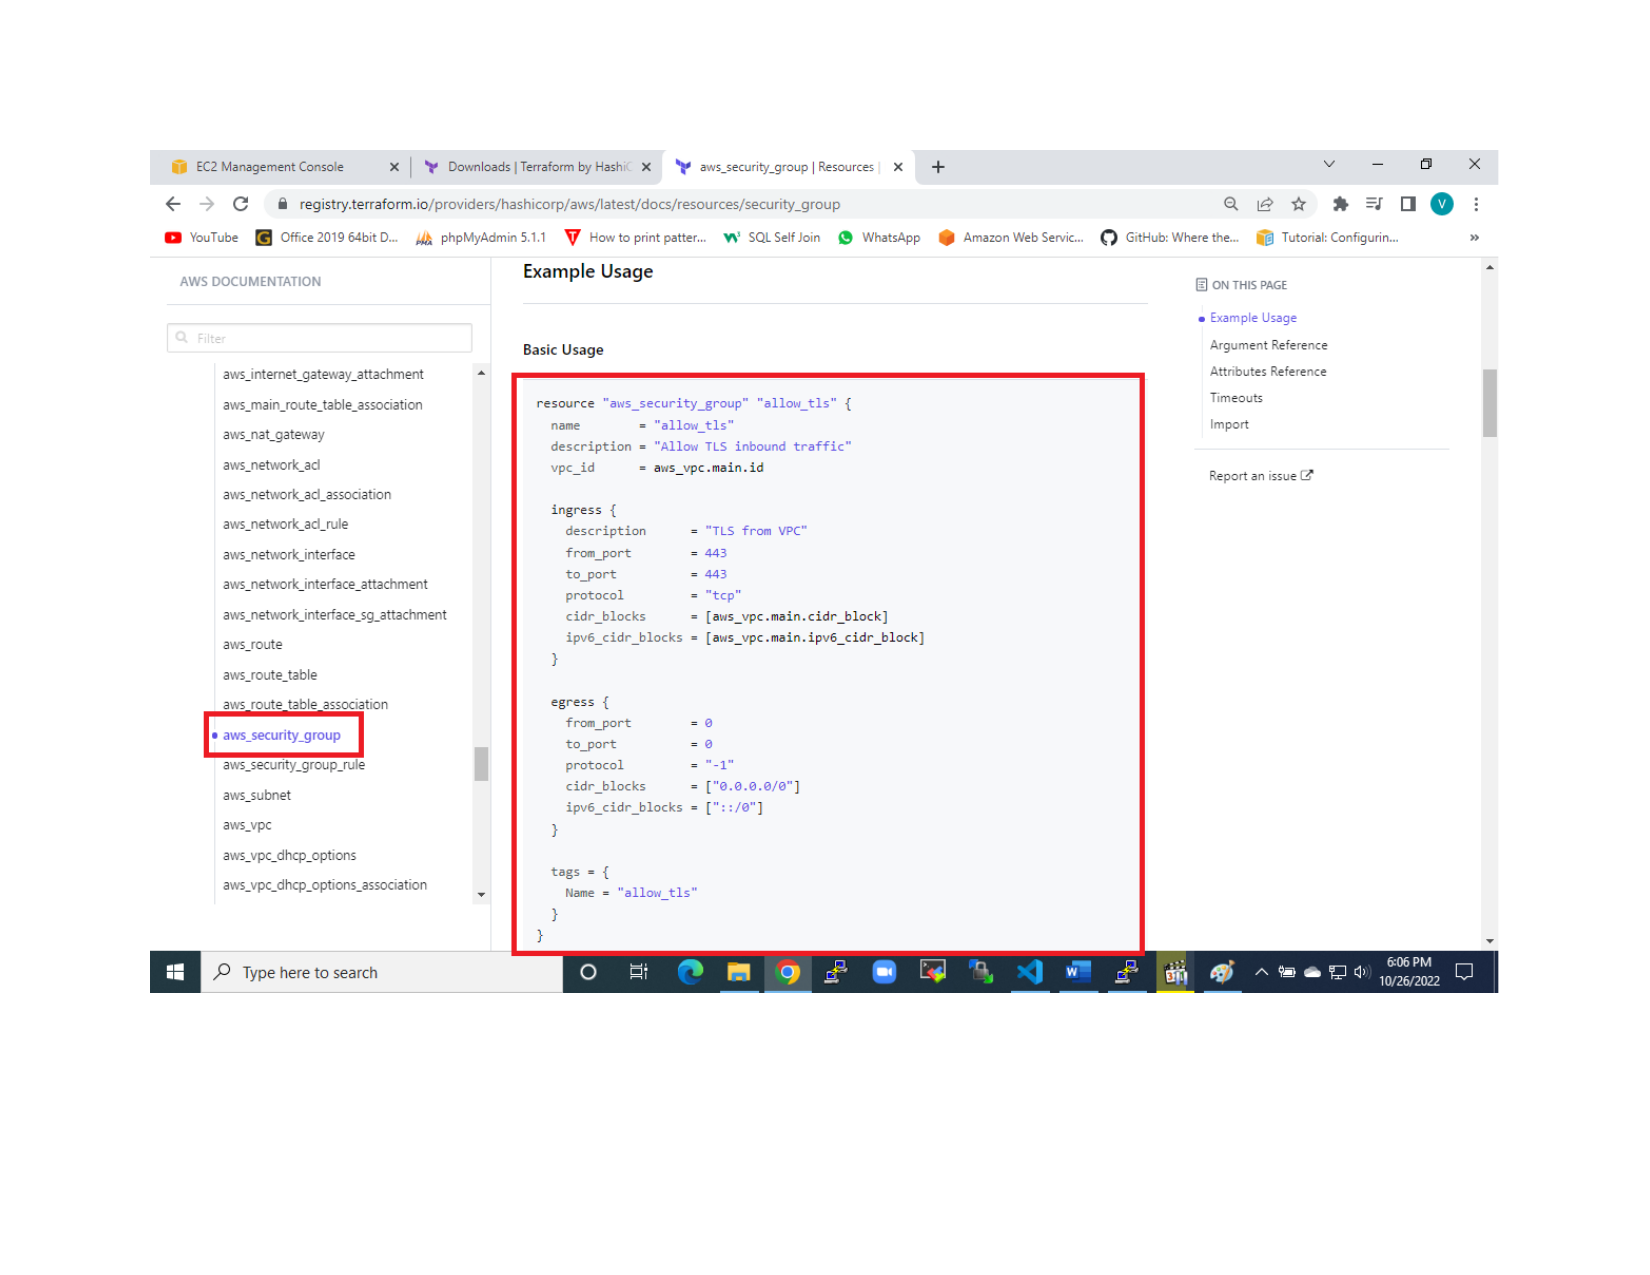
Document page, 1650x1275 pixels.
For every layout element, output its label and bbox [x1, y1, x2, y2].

picture [150, 150, 1499, 993]
